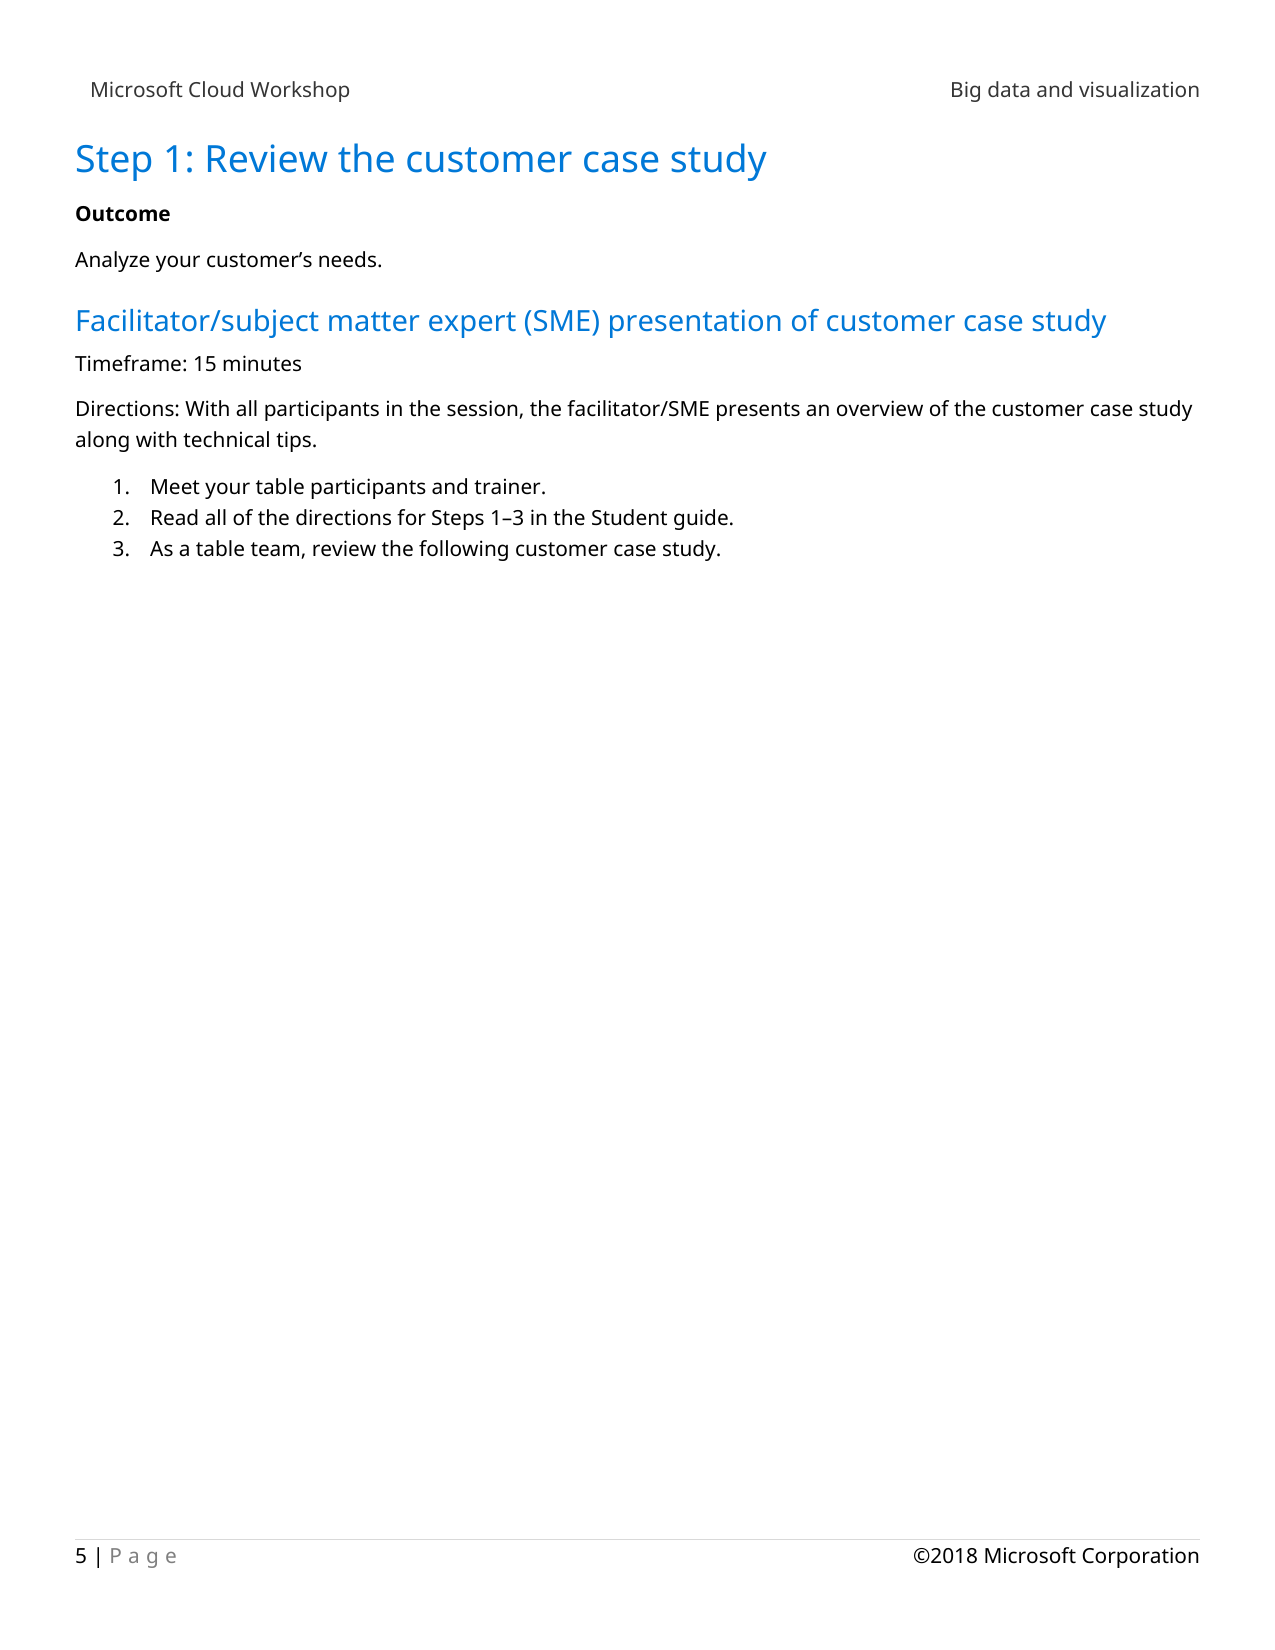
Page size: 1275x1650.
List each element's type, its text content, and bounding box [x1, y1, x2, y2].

subtitle Step 1: Review the customer case study [75, 132, 1200, 183]
text Timeframe: 15 minutes [75, 349, 926, 378]
subtitle Facilitator/subject matter expert (SME) presentation of customer case study [75, 300, 1200, 340]
list Meet your table participants and trainer. [112, 472, 1200, 501]
text Outcome [75, 199, 926, 228]
list Read all of the directions for Steps 1–3 in the Student guide. [112, 503, 1200, 532]
text Directions: With all participants in the session, the facilitator/SME presents an overview of the customer case study along with technical tips. [75, 394, 1200, 454]
text Analyze your customer’s needs. [75, 245, 1200, 273]
list As a table team, review the following customer case study. [112, 534, 1200, 562]
